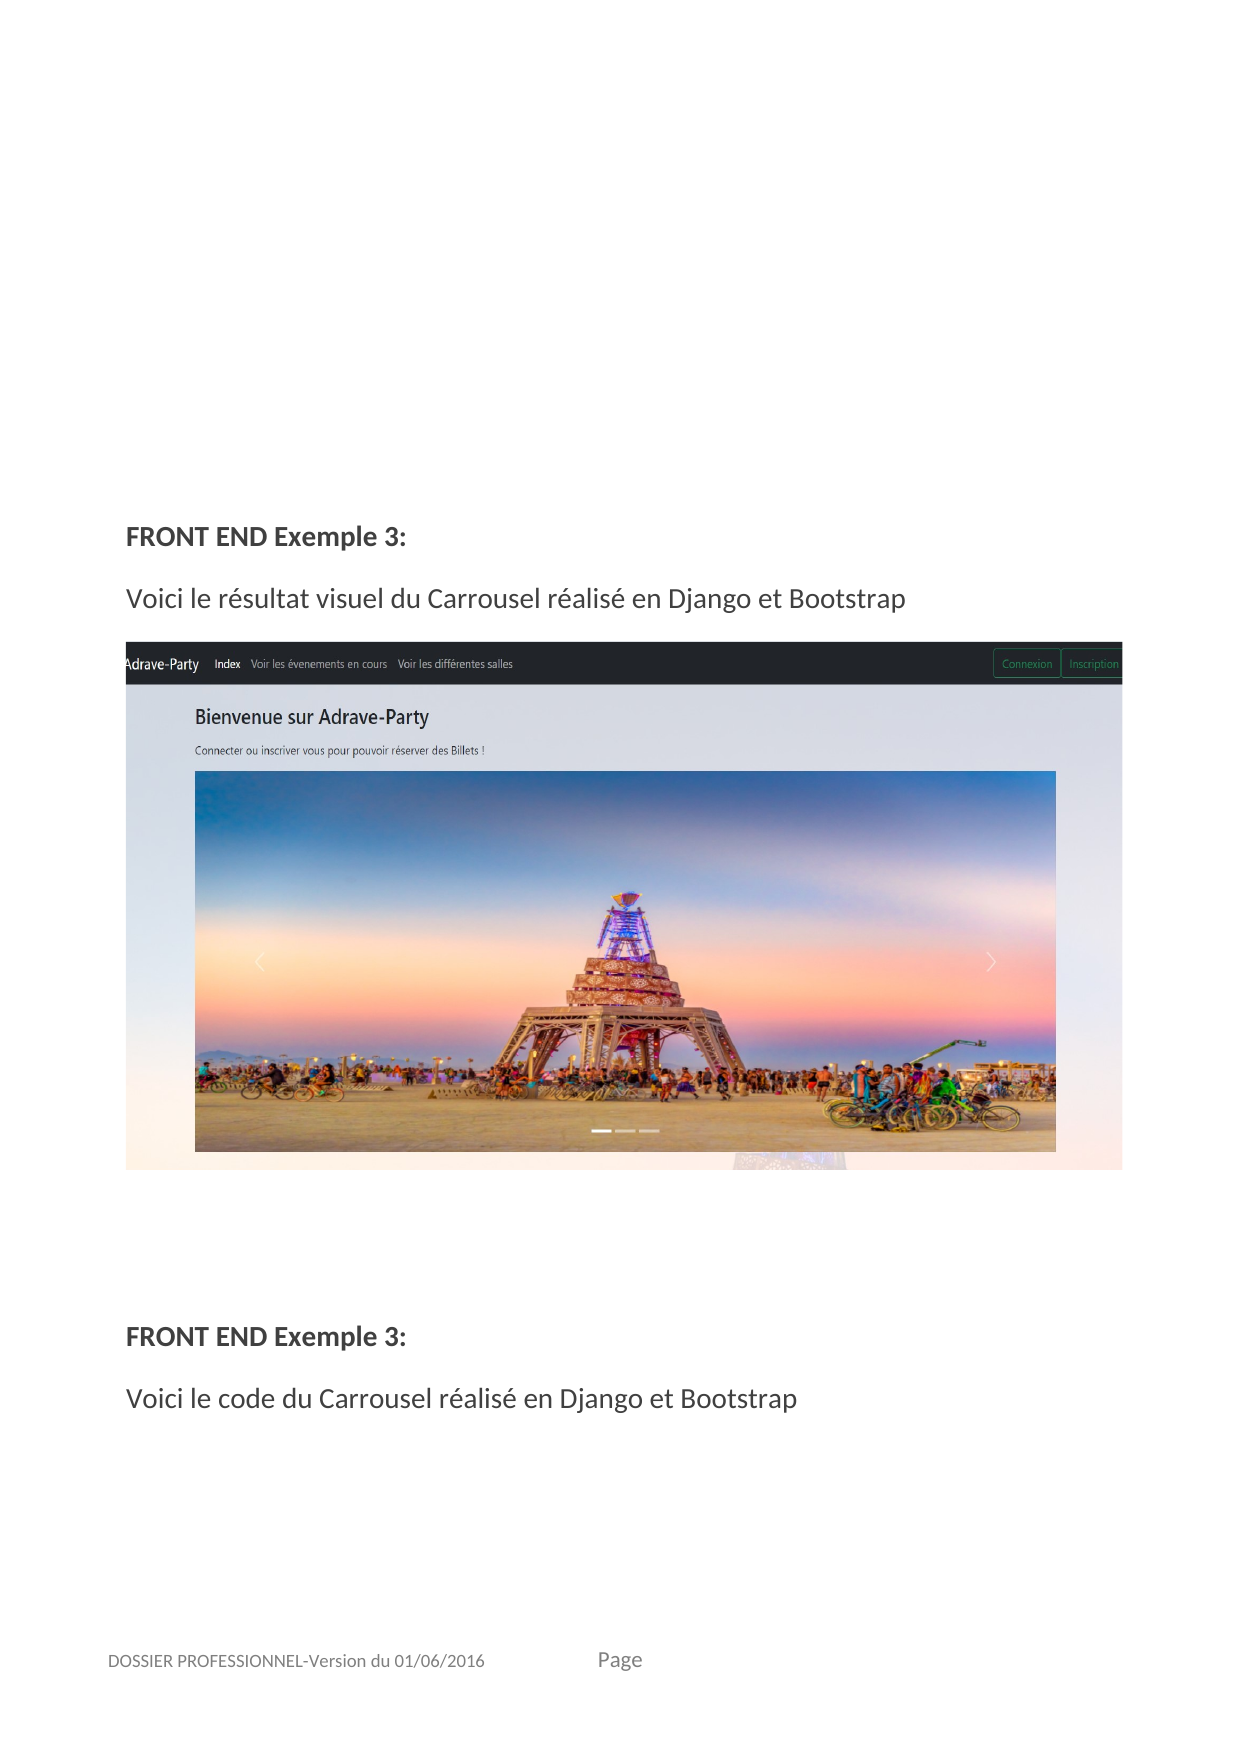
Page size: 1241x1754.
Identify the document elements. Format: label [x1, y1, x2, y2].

table_cell [115, 148, 1133, 1440]
picture [125, 641, 1123, 1170]
